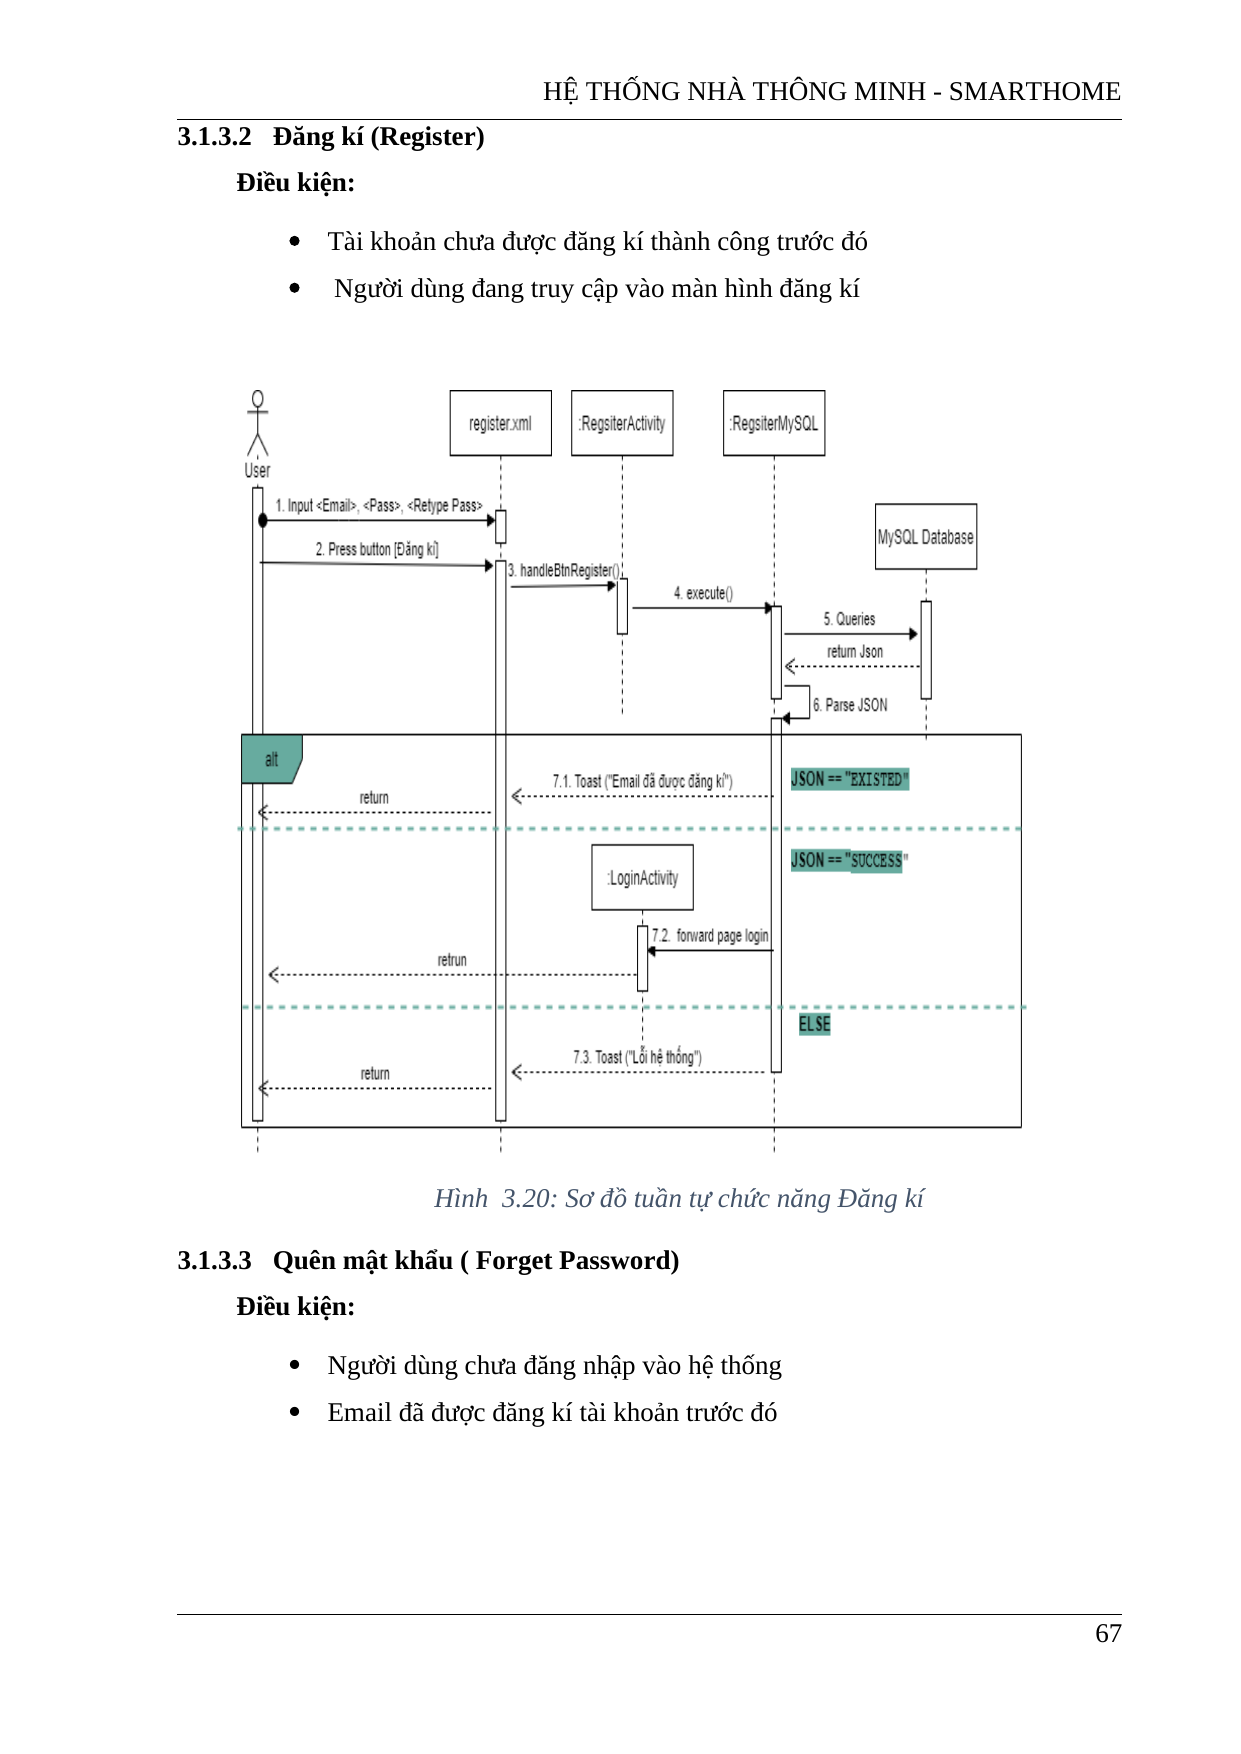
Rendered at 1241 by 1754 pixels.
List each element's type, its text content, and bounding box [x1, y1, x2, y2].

subtitle Quên mật khẩu ( Forget Password) [177, 1244, 1122, 1275]
list Người dùng chưa đăng nhập vào hệ thống [290, 1349, 1122, 1380]
text Điều kiện: [177, 1290, 1122, 1321]
text Điều kiện: [177, 166, 1122, 197]
picture [236, 390, 1029, 1155]
subtitle Đăng kí (Register) [177, 120, 1122, 151]
list Người dùng đang truy cập vào màn hình đăng kí [290, 272, 1122, 303]
list Email đã được đăng kí tài khoản trước đó [290, 1396, 1122, 1427]
list Tài khoản chưa được đăng kí thành công trước đó [290, 225, 1122, 256]
